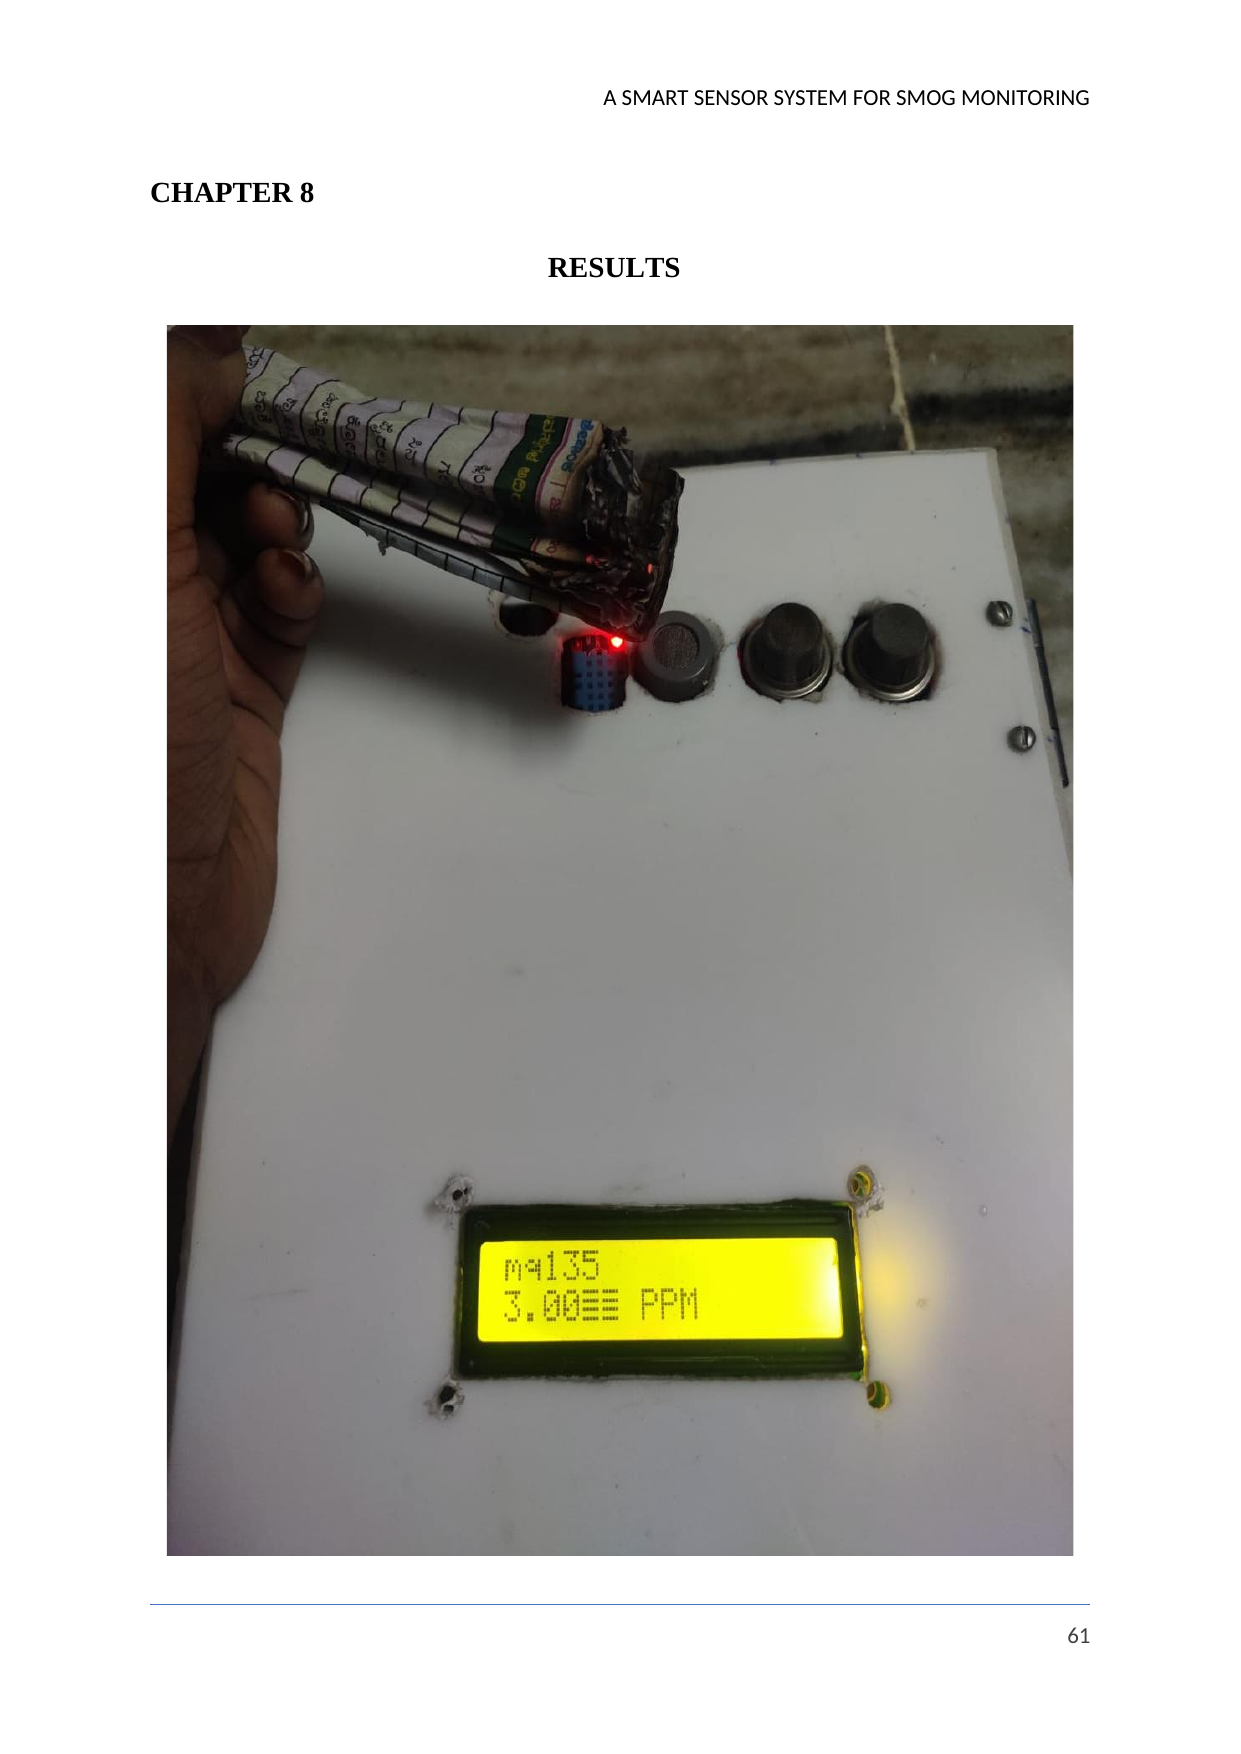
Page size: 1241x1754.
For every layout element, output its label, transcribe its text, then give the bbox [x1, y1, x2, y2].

picture [166, 325, 1074, 1556]
text CHAPTER 8 [150, 175, 1078, 208]
text RESULTS [150, 250, 1078, 284]
